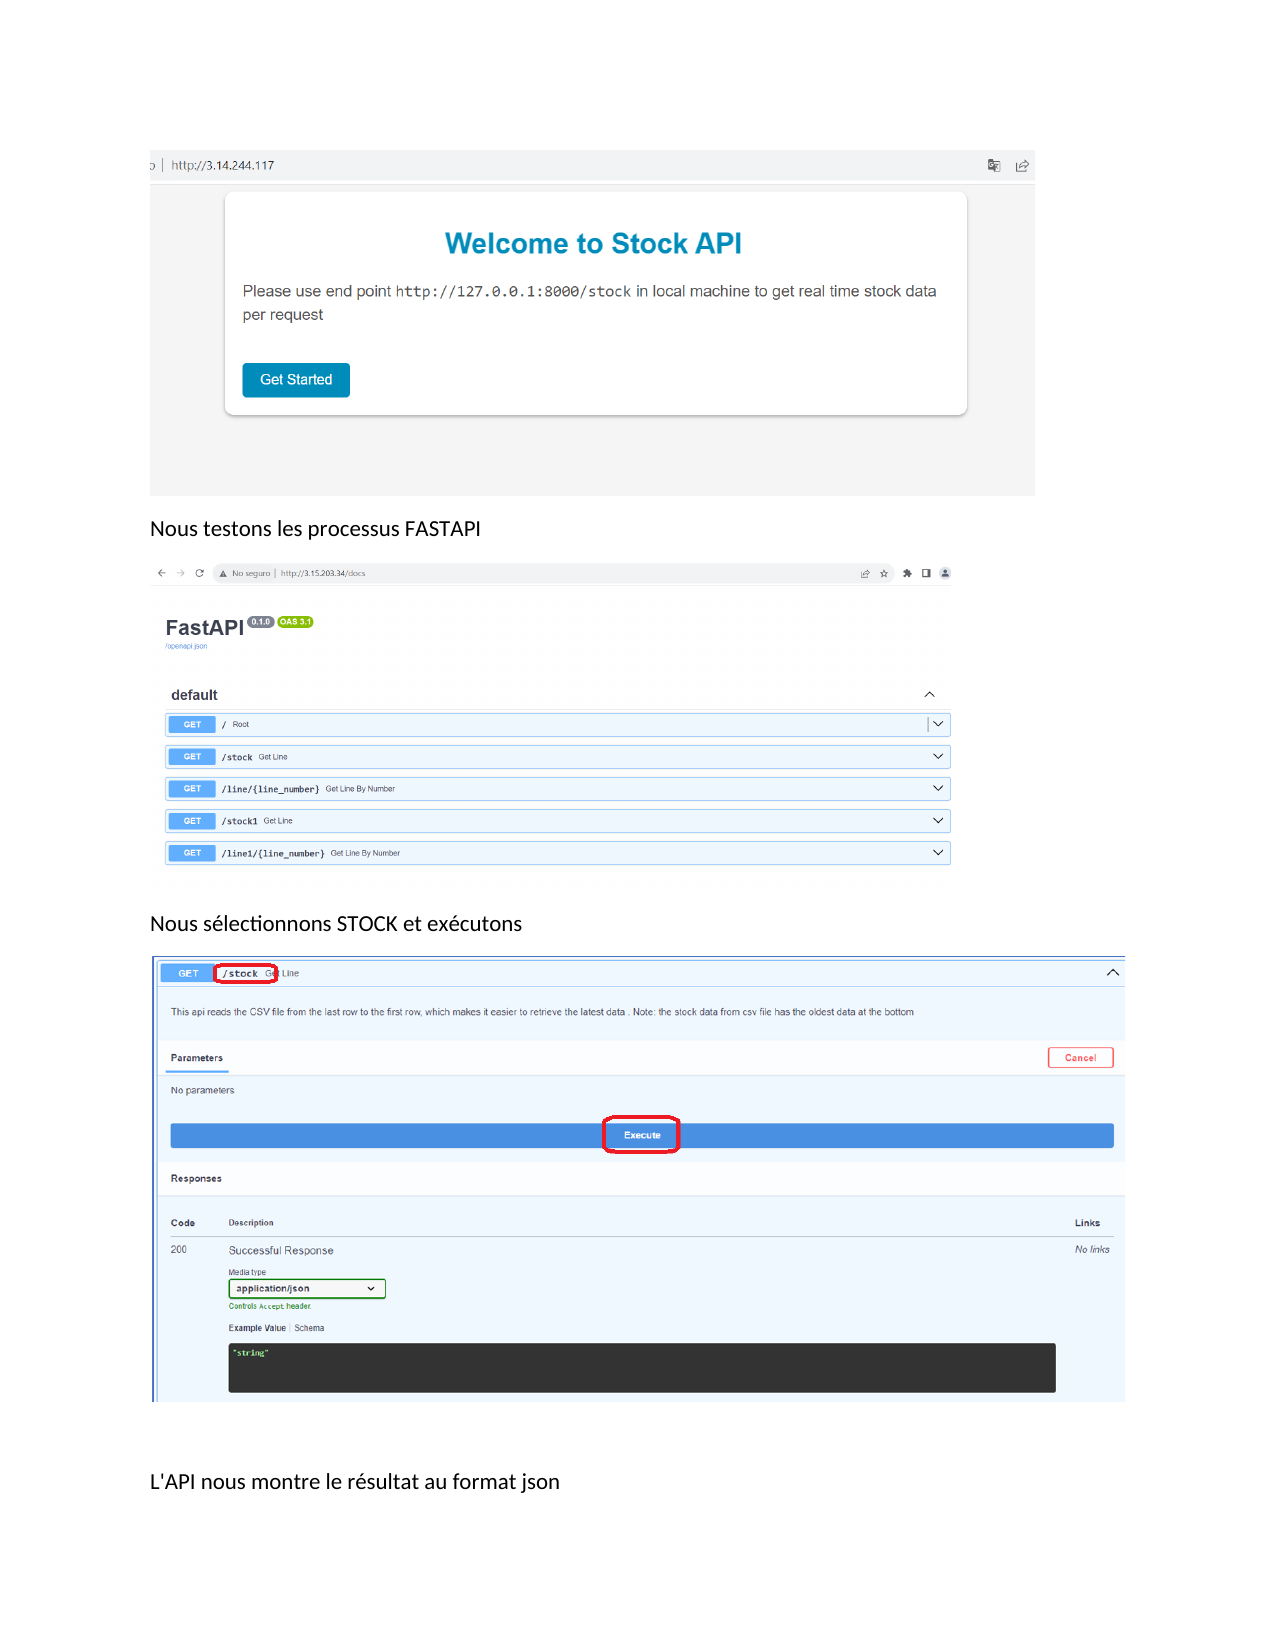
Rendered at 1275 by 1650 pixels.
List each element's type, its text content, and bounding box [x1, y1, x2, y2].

text L'API nous montre le résultat au format json [150, 1467, 1125, 1495]
text Nous sélectionnons STOCK et exécutons [150, 909, 1125, 938]
picture [150, 956, 1125, 1402]
picture [150, 150, 1035, 496]
picture [150, 561, 952, 891]
text Nous testons les processus FASTAPI [150, 514, 1125, 542]
